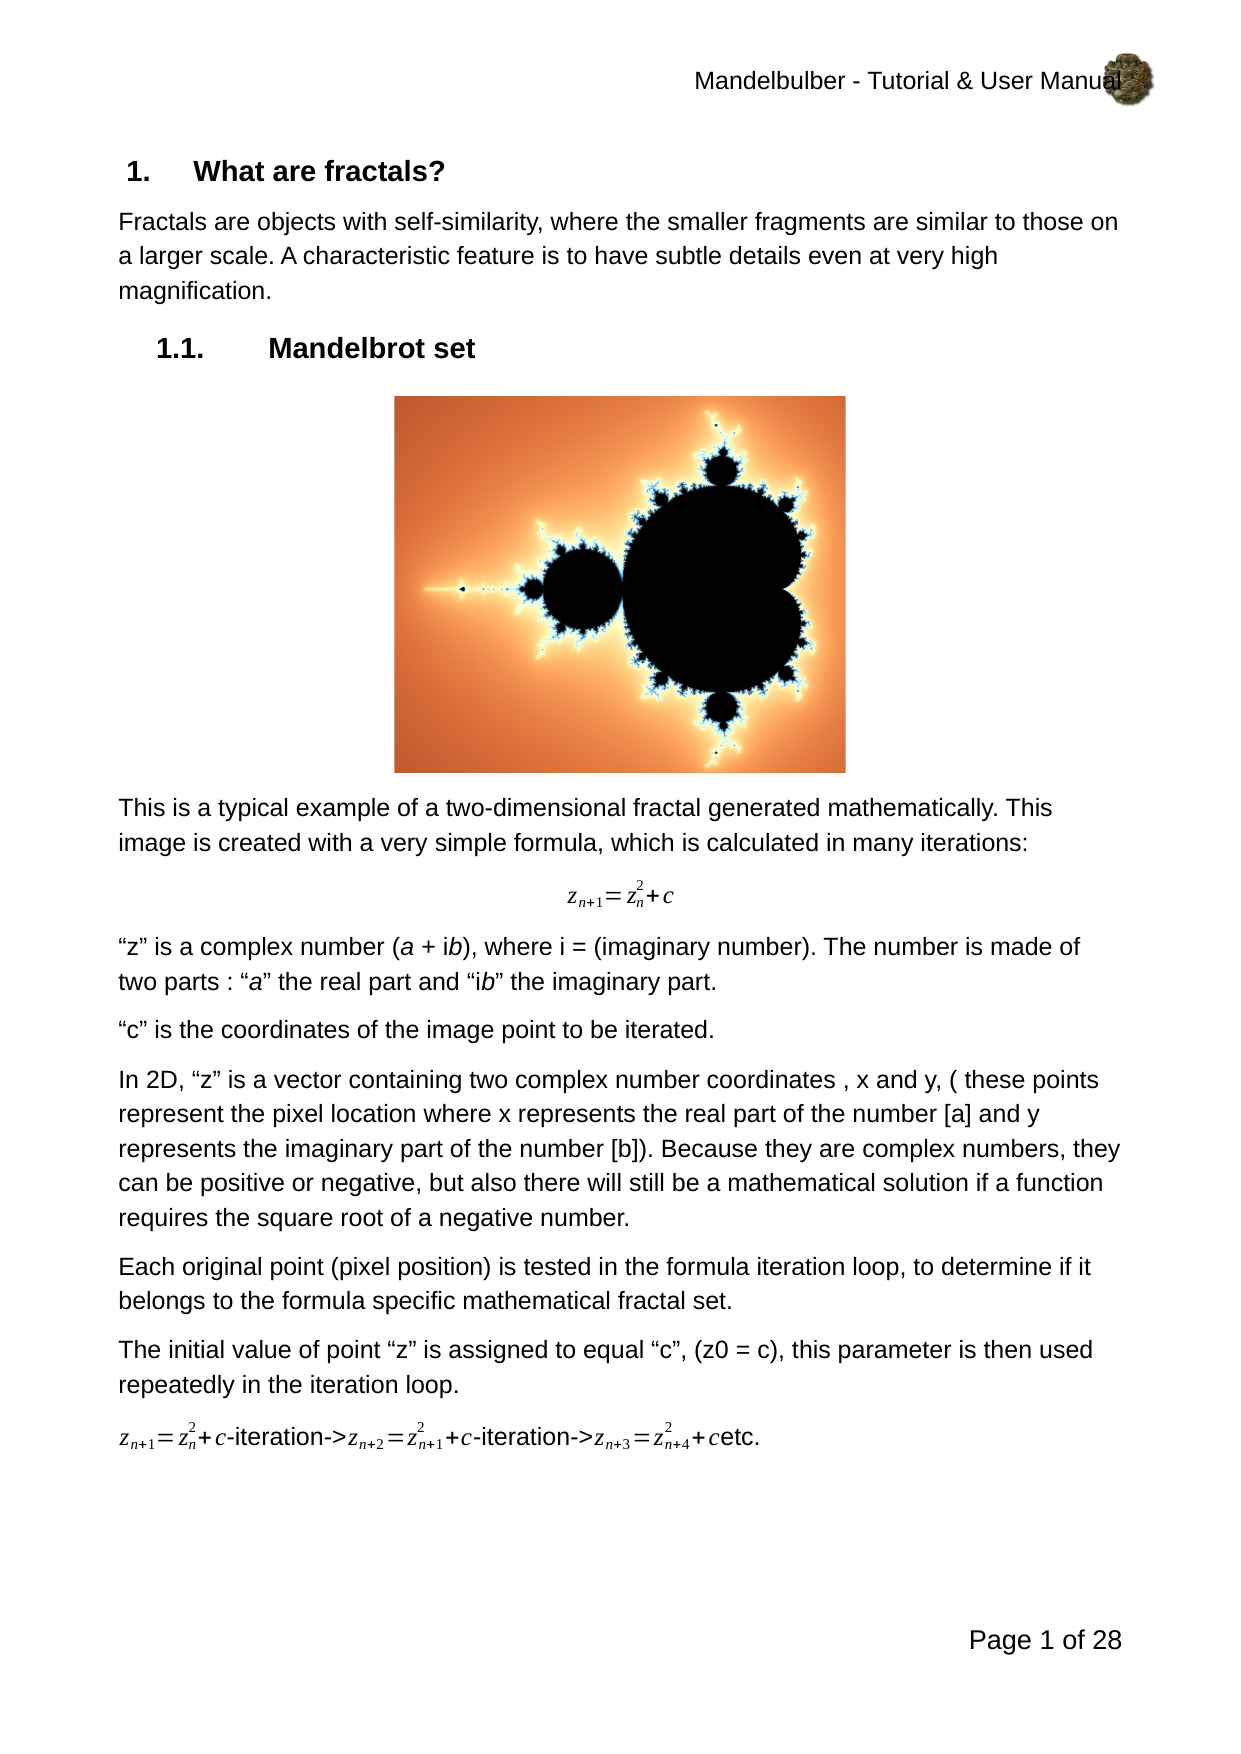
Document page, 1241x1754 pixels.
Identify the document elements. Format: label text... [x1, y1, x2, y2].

text Fractals are objects with self-similarity, where the smaller fragments are similar to those on a larger scale. A characteristic feature is to have subtle details even at very high magnification. [118, 207, 1122, 304]
subtitle Mandelbrot set [148, 331, 1122, 364]
text Each original point (pixel position) is tested in the formula iteration loop, to determine if it belongs to the formula specific mathematical fractal set. [118, 1252, 1122, 1315]
text This is a typical example of a two-dimensional fractal generated mathematically. This image is created with a very simple formula, which is calculated in many iterations: [118, 793, 1122, 856]
text “c” is the coordinates of the image point to be iterated. [118, 1016, 1122, 1044]
text The initial value of point “z” is assigned to equal “c”, (z0 = c), this parameter is then used repeatedly in the iteration loop. [118, 1335, 1122, 1398]
picture [1099, 51, 1156, 108]
subtitle What are fractals? [118, 154, 1122, 188]
text “z” is a complex number (a + ib), where i = (imaginary number). The number is made of two parts : “a” the real part and “ib” the imaginary part. [118, 932, 1122, 995]
text -iteration->-iteration->etc. [118, 1419, 1122, 1454]
picture [394, 396, 846, 773]
text In 2D, “z” is a vector containing two complex number coordinates , x and y, ( these points represent the pixel location where x represents the real part of the number [a] and y represents the imaginary part of the number [b]). Because they are complex numbers, they can be positive or negative, but also there will still be a mathematical solution if a function requires the square root of a negative number. [118, 1064, 1122, 1231]
